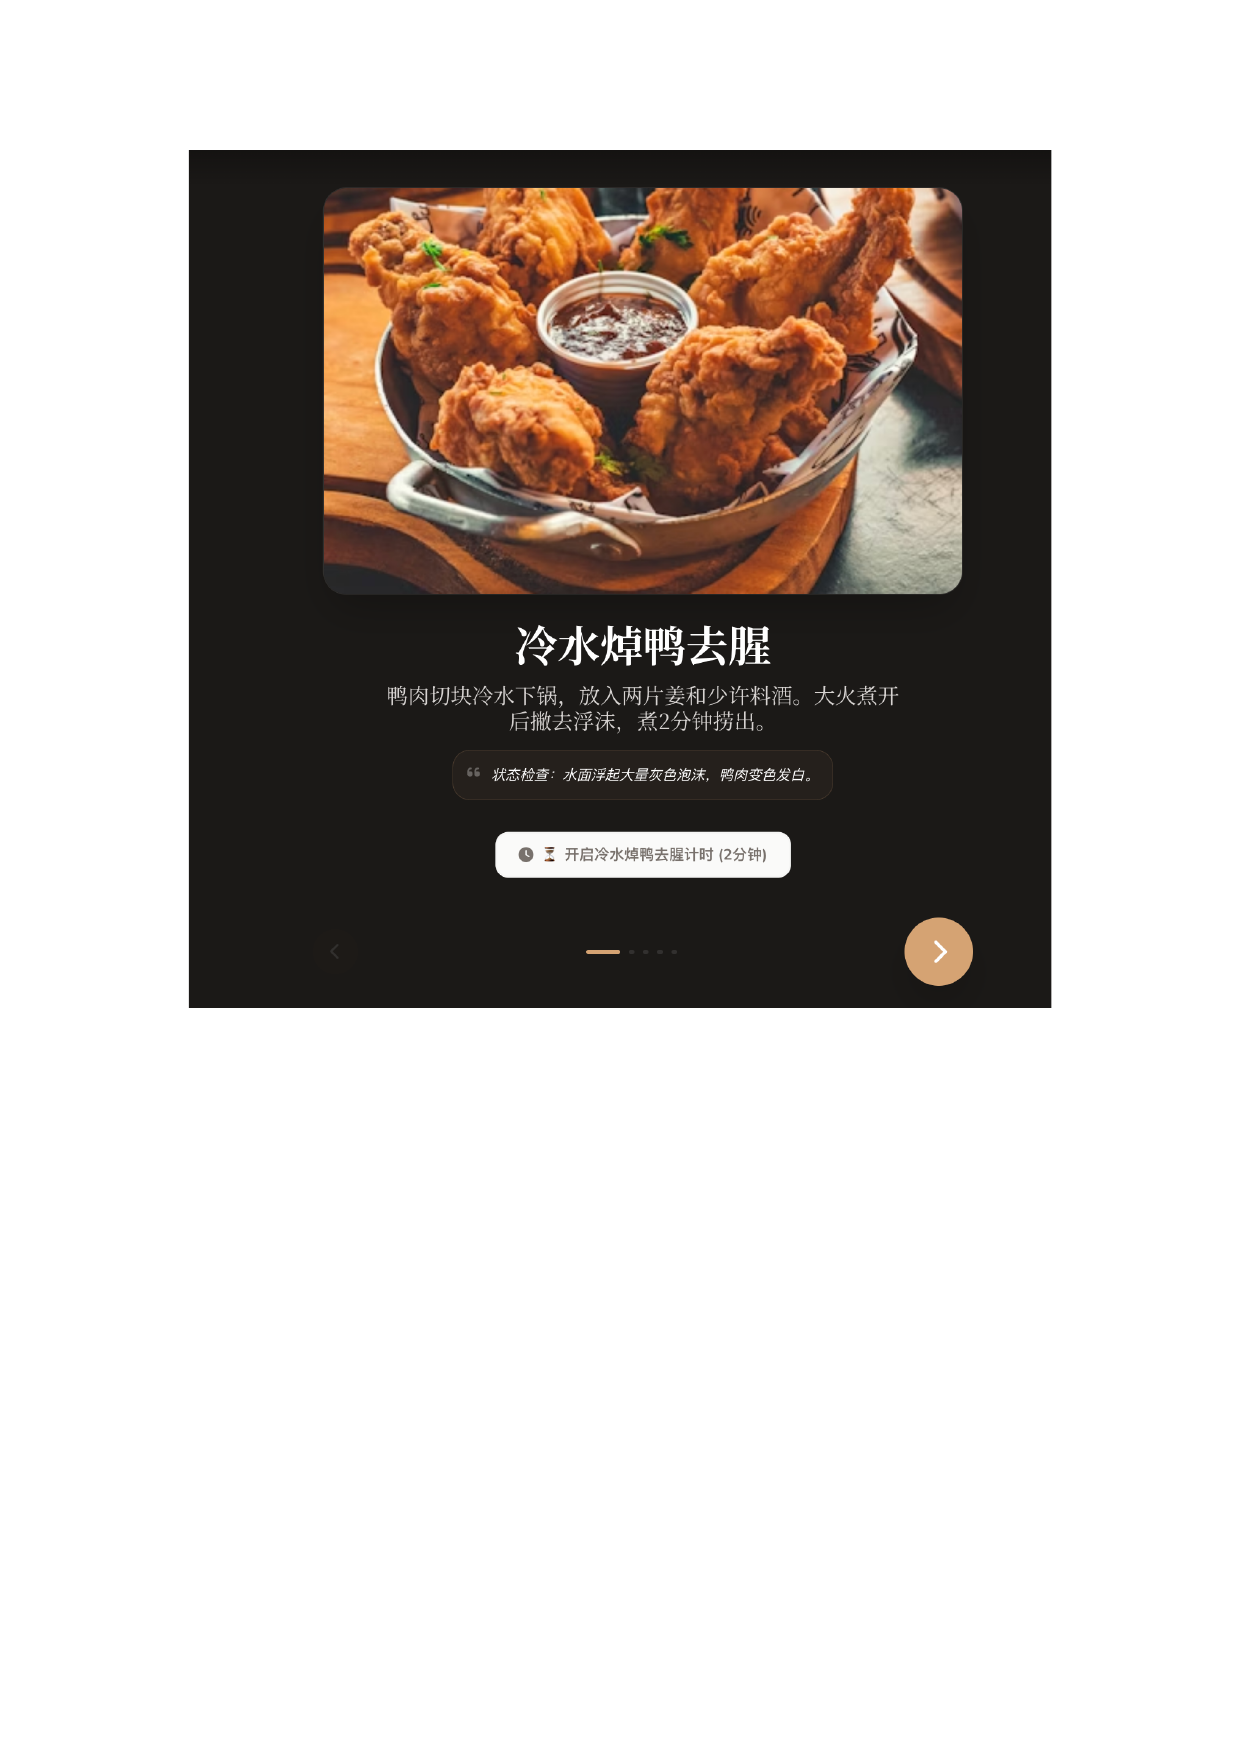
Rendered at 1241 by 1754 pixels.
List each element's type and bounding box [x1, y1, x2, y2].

picture [188, 150, 1052, 1008]
